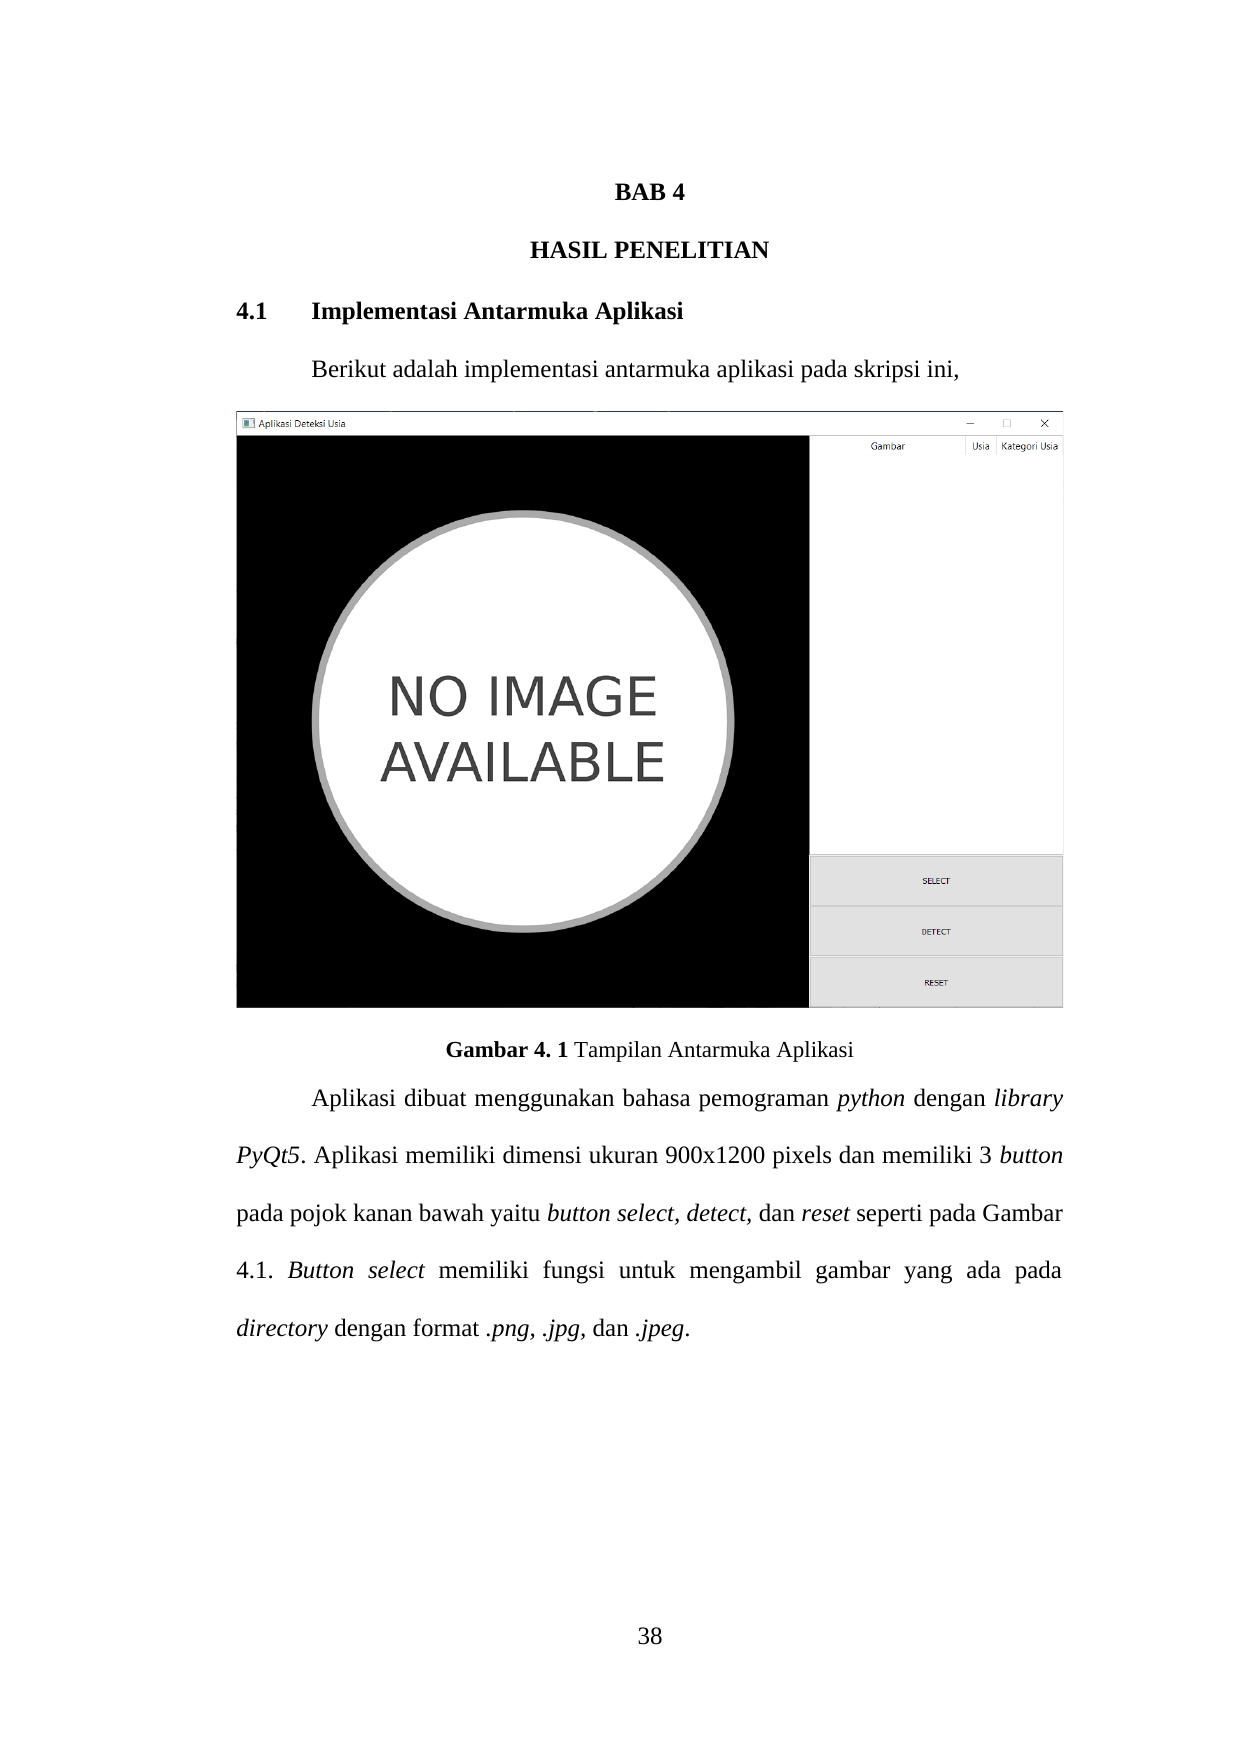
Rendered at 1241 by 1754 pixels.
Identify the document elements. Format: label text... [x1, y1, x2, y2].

picture [236, 411, 1064, 1008]
text Berikut adalah implementasi antarmuka aplikasi pada skripsi ini, [236, 354, 1063, 383]
subtitle Implementasi Antarmuka Aplikasi [236, 296, 1063, 325]
text Gambar 4. 1 Tampilan Antarmuka Aplikasi [236, 1036, 1063, 1062]
text Aplikasi dibuat menggunakan bahasa pemograman python dengan library PyQt5. Aplikasi memiliki dimensi ukuran 900x1200 pixels dan memiliki 3 button pada pojok kanan bawah yaitu button select, detect, dan reset seperti pada Gambar 4.1. Button select memiliki fungsi untuk mengambil gambar yang ada pada directory dengan format .png, .jpg, dan .jpeg. [236, 1083, 1063, 1342]
subtitle BAB 4 HASIL PENELITIAN [236, 177, 1063, 263]
